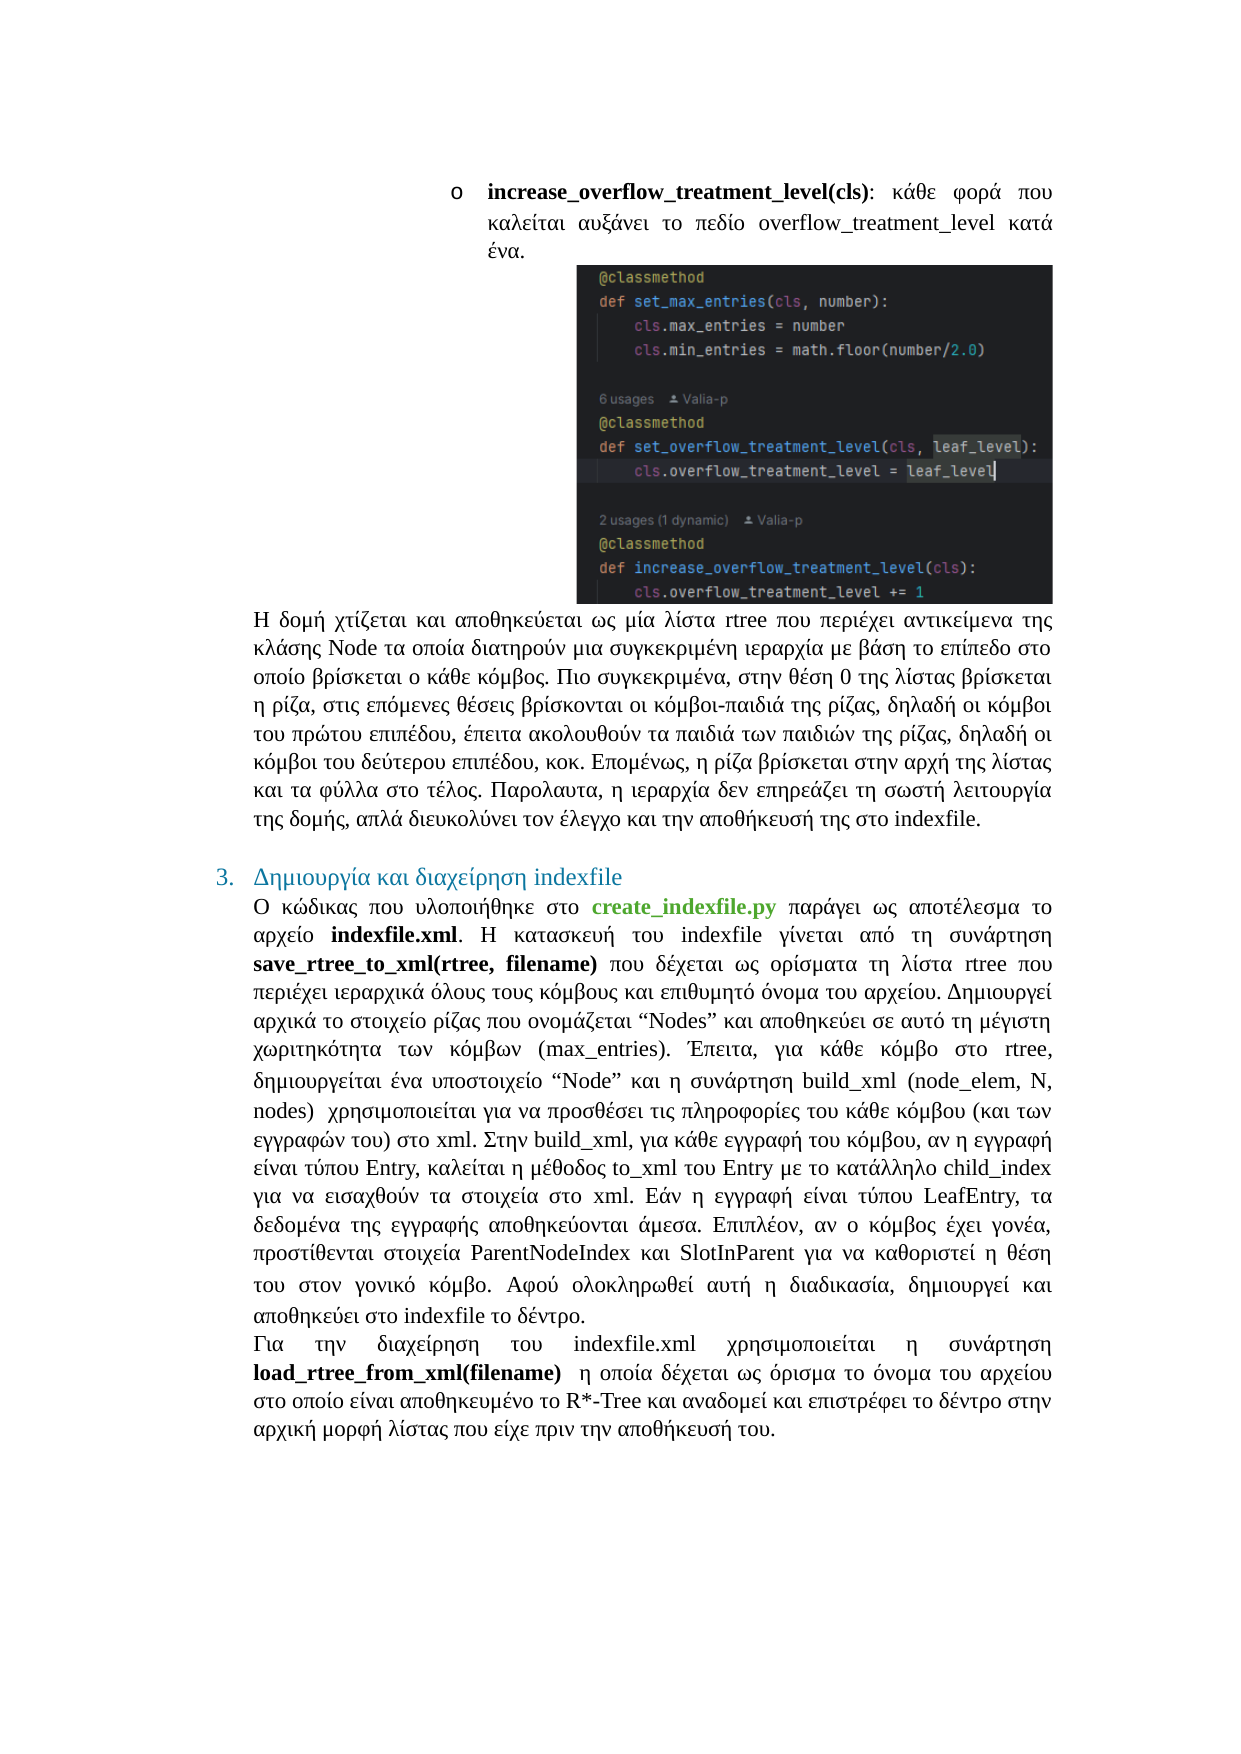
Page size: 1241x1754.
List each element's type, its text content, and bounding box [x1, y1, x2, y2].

list H δομή χτίζεται και αποθηκεύεται ως μία λίστα rtree που περιέχει αντικείμενα της κλάσης Node τα οποία διατηρούν μια συγκεκριμένη ιεραρχία με βάση το επίπεδο στο οποίο βρίσκεται ο κάθε κόμβος. Πιο συγκεκριμένα, στην θέση 0 της λίστας βρίσκεται η ρίζα, στις επόμενες θέσεις βρίσκονται οι κόμβοι-παιδιά της ρίζας, δηλαδή οι κόμβοι του πρώτου επιπέδου, έπειτα ακολουθούν τα παιδιά των παιδιών της ρίζας, δηλαδή οι κόμβοι του δεύτερου επιπέδου, κοκ. Επομένως, η ρίζα βρίσκεται στην αρχή της λίστας και τα φύλλα στο τέλος. Παρολαυτα, η ιεραρχία δεν επηρεάζει τη σωστή λειτουργία της δομής, απλά διευκολύνει τον έλεγχο και την αποθήκευσή της στο indexfile. [253, 606, 1053, 831]
list increase_overflow_treatment_level(cls): κάθε φορά που καλείται αυξάνει το πεδίο overflow_treatment_level κατά ένα. [450, 178, 1053, 263]
list Για την διαχείρηση του indexfile.xml χρησιμοποιείται η συνάρτηση load_rtree_from_xml(filename) η οποία δέχεται ως όρισμα το όνομα του αρχείου στο οποίο είναι αποθηκευμένο το R*-Tree και αναδομεί και επιστρέφει το δέντρο στην αρχική μορφή λίστας που είχε πριν την αποθήκευσή του. [253, 1330, 1053, 1442]
picture [576, 265, 1053, 604]
list Ο κώδικας που υλοποιήθηκε στο create_indexfile.py παράγει ως αποτέλεσμα το αρχείο indexfile.xml. Η κατασκευή του indexfile γίνεται από τη συνάρτηση save_rtree_to_xml(rtree, filename) που δέχεται ως ορίσματα τη λίστα rtree που περιέχει ιεραρχικά όλους τους κόμβους και επιθυμητό όνομα του αρχείου. Δημιουργεί αρχικά το στοιχείο ρίζας που ονομάζεται “Nodes” και αποθηκεύει σε αυτό τη μέγιστη χωριτηκότητα των κόμβων (max_entries). Έπειτα, για κάθε κόμβο στο rtree, δημιουργείται ένα υποστοιχείο “Node” και η συνάρτηση build_xml (node_elem, N, nodes) χρησιμοποιείται για να προσθέσει τις πληροφορίες του κάθε κόμβου (και των εγγραφών του) στο xml. Στην build_xml, για κάθε εγγραφή του κόμβου, αν η εγγραφή είναι τύπου Entry, καλείται η μέθοδος to_xml του Entry με το κατάλληλο child_index για να εισαχθούν τα στοιχεία στο xml. Εάν η εγγραφή είναι τύπου LeafEntry, τα δεδομένα της εγγραφής αποθηκεύονται άμεσα. Επιπλέον, αν ο κόμβος έχει γονέα, προστίθενται στοιχεία ParentNodeIndex και SlotInParent για να καθοριστεί η θέση του στον γονικό κόμβο. Αφού ολοκληρωθεί αυτή η διαδικασία, δημιουργεί και αποθηκεύει στο indexfile το δέντρο. [253, 893, 1053, 1328]
list Δημιουργία και διαχείρηση indexfile [216, 862, 1053, 891]
